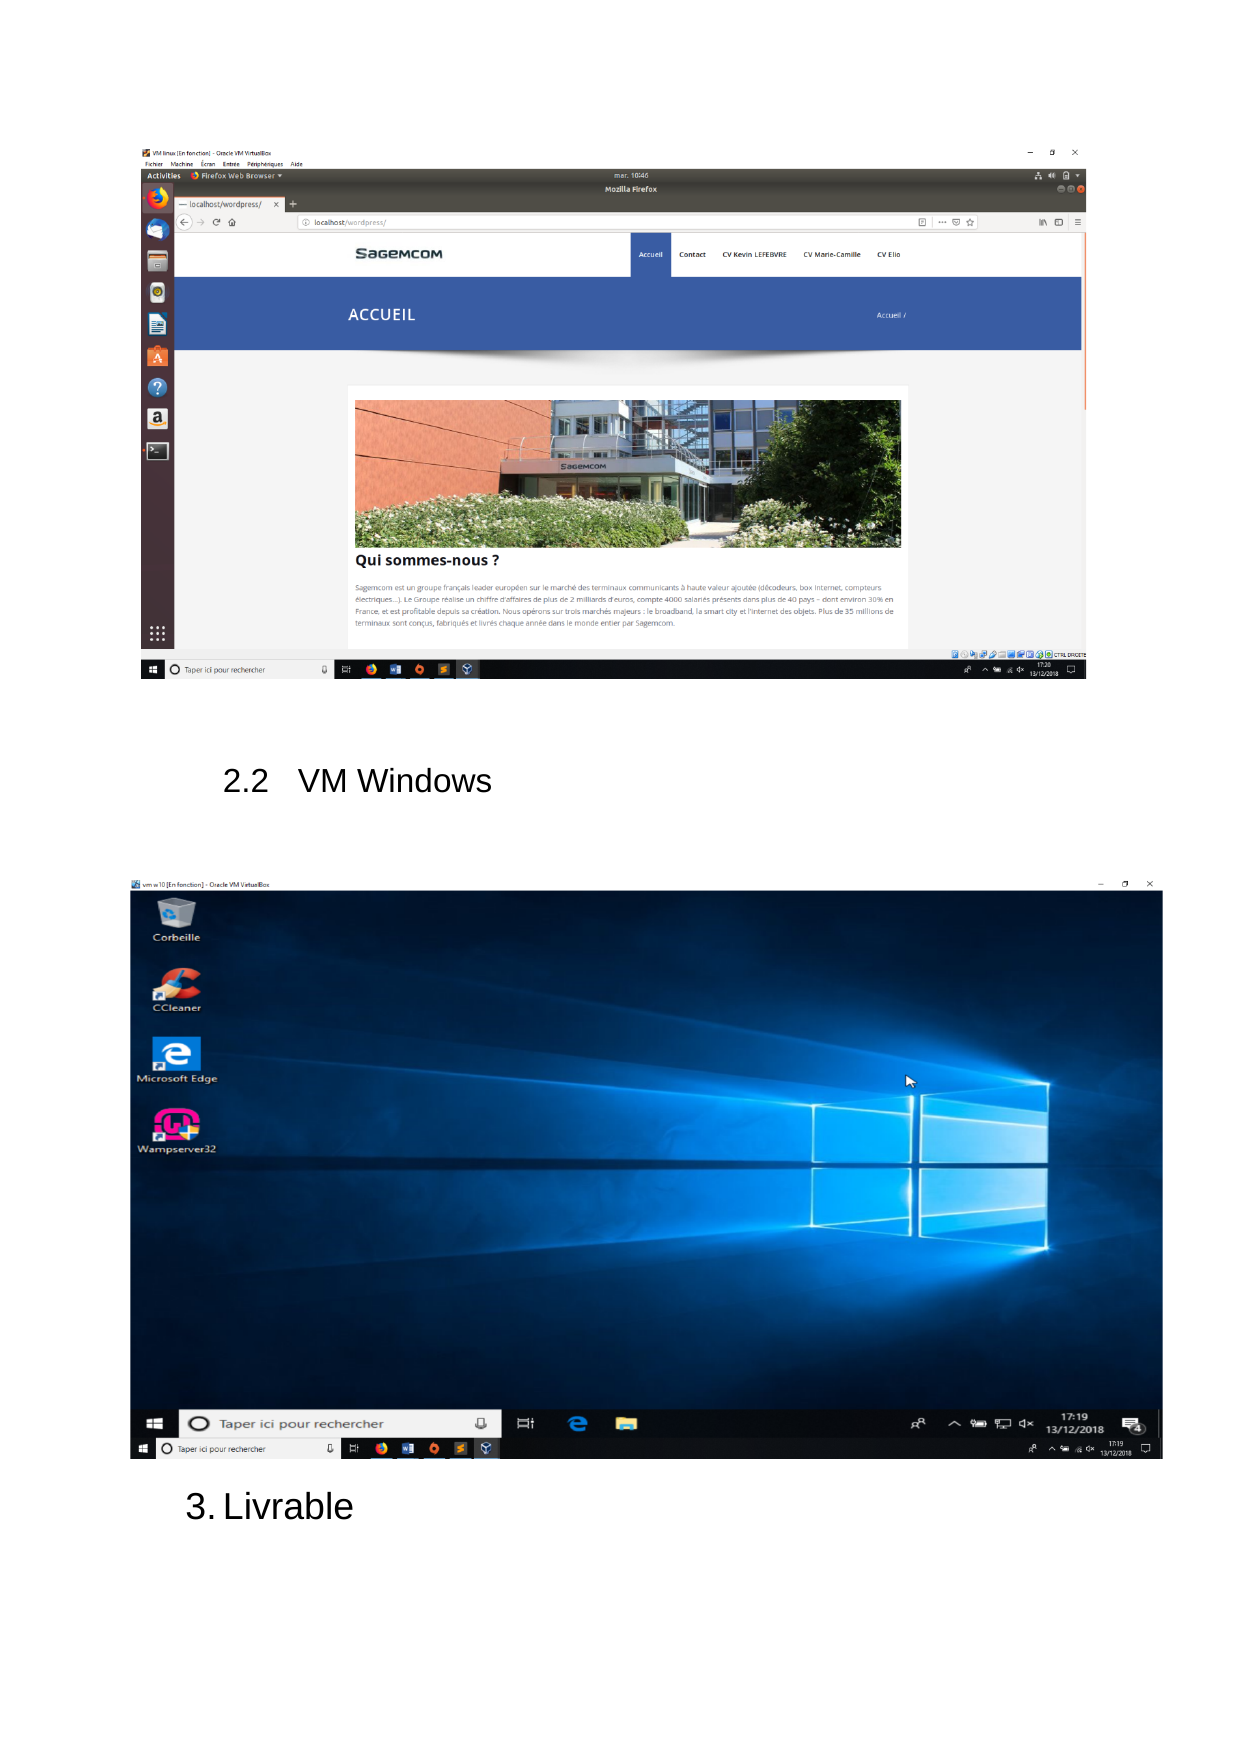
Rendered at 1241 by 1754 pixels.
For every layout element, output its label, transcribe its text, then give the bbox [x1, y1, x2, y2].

picture [141, 147, 1087, 679]
picture [130, 878, 1163, 1459]
list VM Windows [223, 761, 1093, 799]
list Livrable [185, 1459, 1093, 1530]
